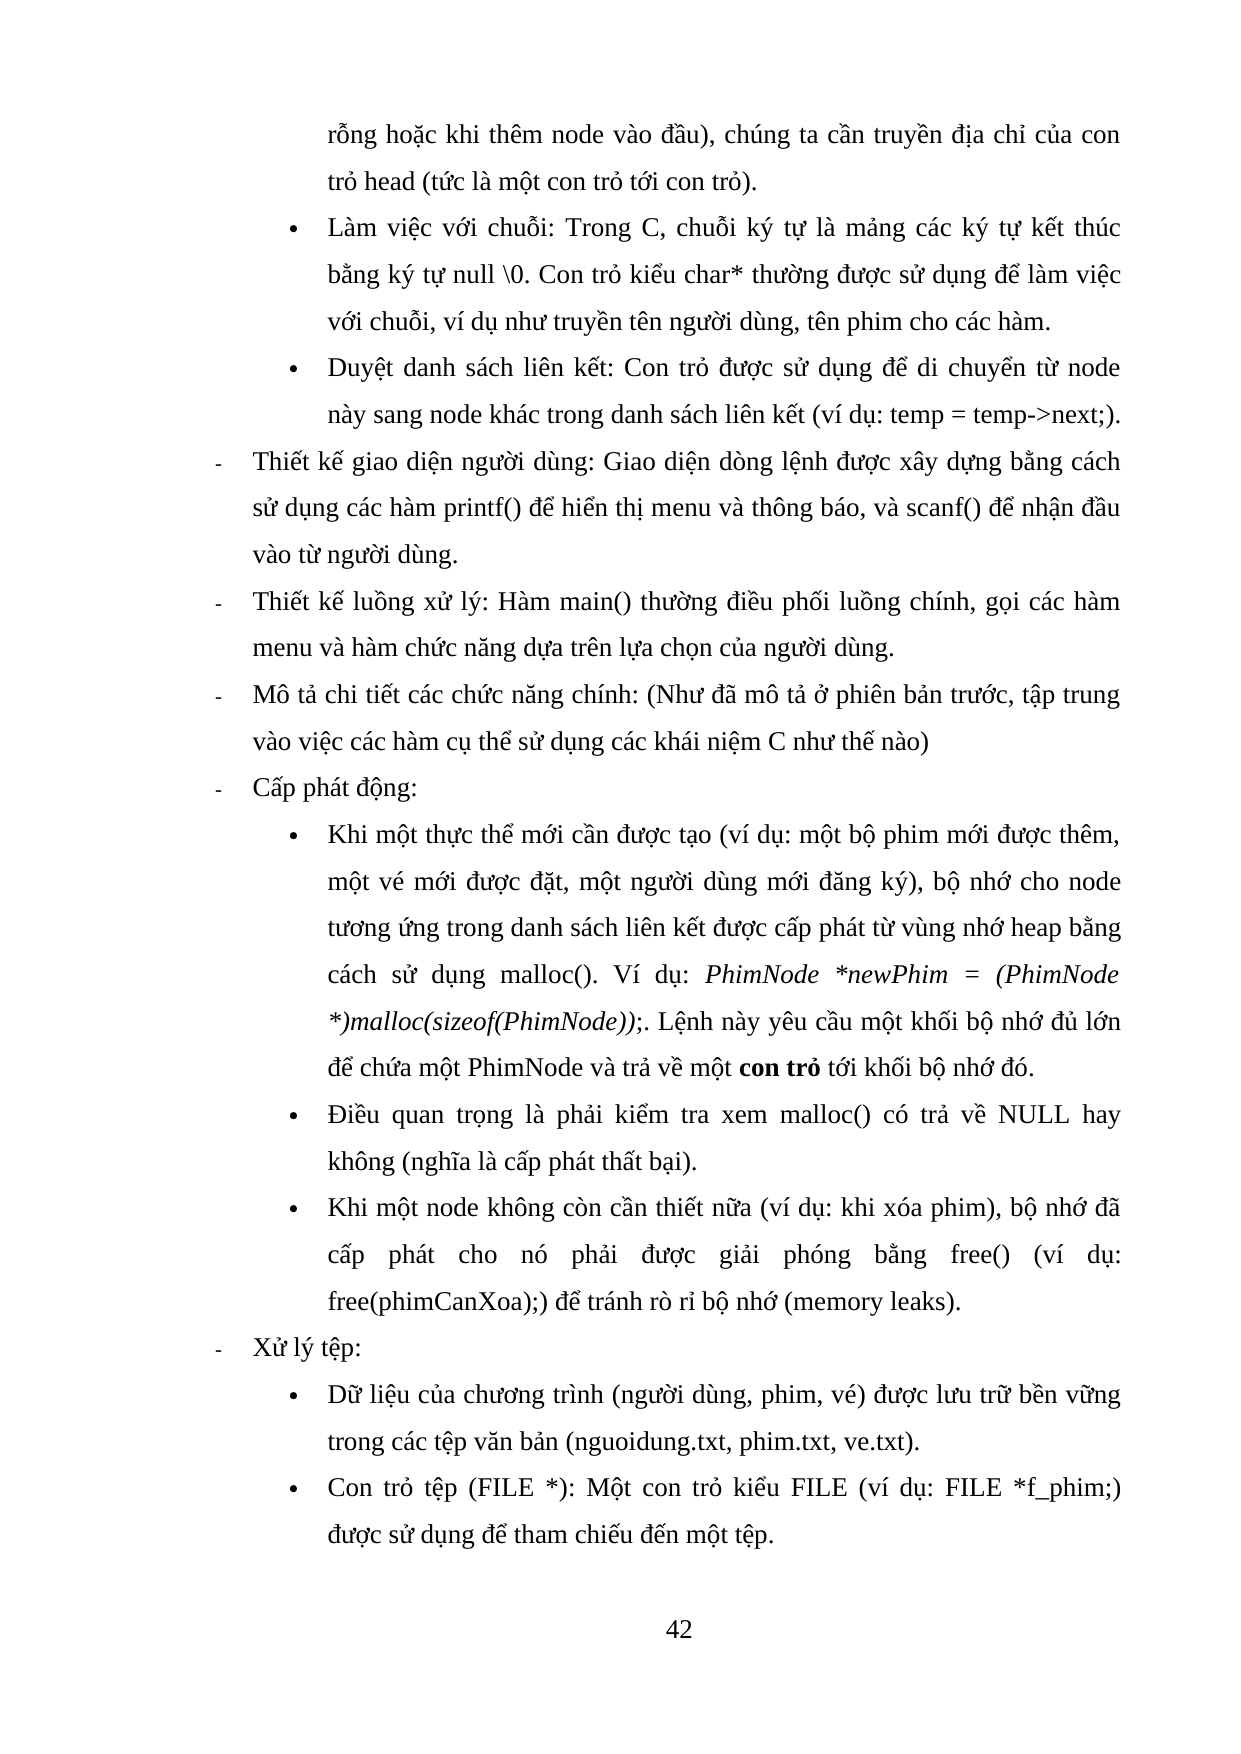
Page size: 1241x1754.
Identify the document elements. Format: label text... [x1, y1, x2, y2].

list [290, 118, 1122, 196]
list Con trỏ tệp (FILE *): Một con trỏ kiểu FILE (ví dụ: FILE *f_phim;) được sử dụng để tham chiếu đến một tệp. [290, 1471, 1122, 1549]
list Cấp phát động: [215, 771, 1122, 803]
list Điều quan trọng là phải kiểm tra xem malloc() có trả về NULL hay không (nghĩa là cấp phát thất bại). [290, 1098, 1122, 1176]
list Khi một node không còn cần thiết nữa (ví dụ: khi xóa phim), bộ nhớ đã cấp phát cho nó phải được giải phóng bằng free() (ví dụ: free(phimCanXoa);) để tránh rò rỉ bộ nhớ (memory leaks). [290, 1191, 1122, 1316]
list Thiết kế giao diện người dùng: Giao diện dòng lệnh được xây dựng bằng cách sử dụng các hàm printf() để hiển thị menu và thông báo, và scanf() để nhận đầu vào từ người dùng. [215, 445, 1122, 569]
list Làm việc với chuỗi: Trong C, chuỗi ký tự là mảng các ký tự kết thúc bằng ký tự null \0. Con trỏ kiểu char* thường được sử dụng để làm việc với chuỗi, ví dụ như truyền tên người dùng, tên phim cho các hàm. [290, 211, 1122, 336]
list Mô tả chi tiết các chức năng chính: (Như đã mô tả ở phiên bản trước, tập trung vào việc các hàm cụ thể sử dụng các khái niệm C như thế nào) [215, 678, 1122, 756]
list Xử lý tệp: [215, 1331, 1122, 1363]
list Dữ liệu của chương trình (người dùng, phim, vé) được lưu trữ bền vững trong các tệp văn bản (nguoidung.txt, phim.txt, ve.txt). [290, 1378, 1122, 1456]
list Thiết kế luồng xử lý: Hàm main() thường điều phối luồng chính, gọi các hàm menu và hàm chức năng dựa trên lựa chọn của người dùng. [215, 585, 1122, 663]
list Khi một thực thể mới cần được tạo (ví dụ: một bộ phim mới được thêm, một vé mới được đặt, một người dùng mới đăng ký), bộ nhớ cho node tương ứng trong danh sách liên kết được cấp phát từ vùng nhớ heap bằng cách sử dụng malloc(). Ví dụ: PhimNode *newPhim = (PhimNode *)malloc(sizeof(PhimNode));. Lệnh này yêu cầu một khối bộ nhớ đủ lớn để chứa một PhimNode và trả về một con trỏ tới khối bộ nhớ đó. [290, 818, 1122, 1083]
list Duyệt danh sách liên kết: Con trỏ được sử dụng để di chuyển từ node này sang node khác trong danh sách liên kết (ví dụ: temp = temp->next;). [290, 351, 1122, 429]
